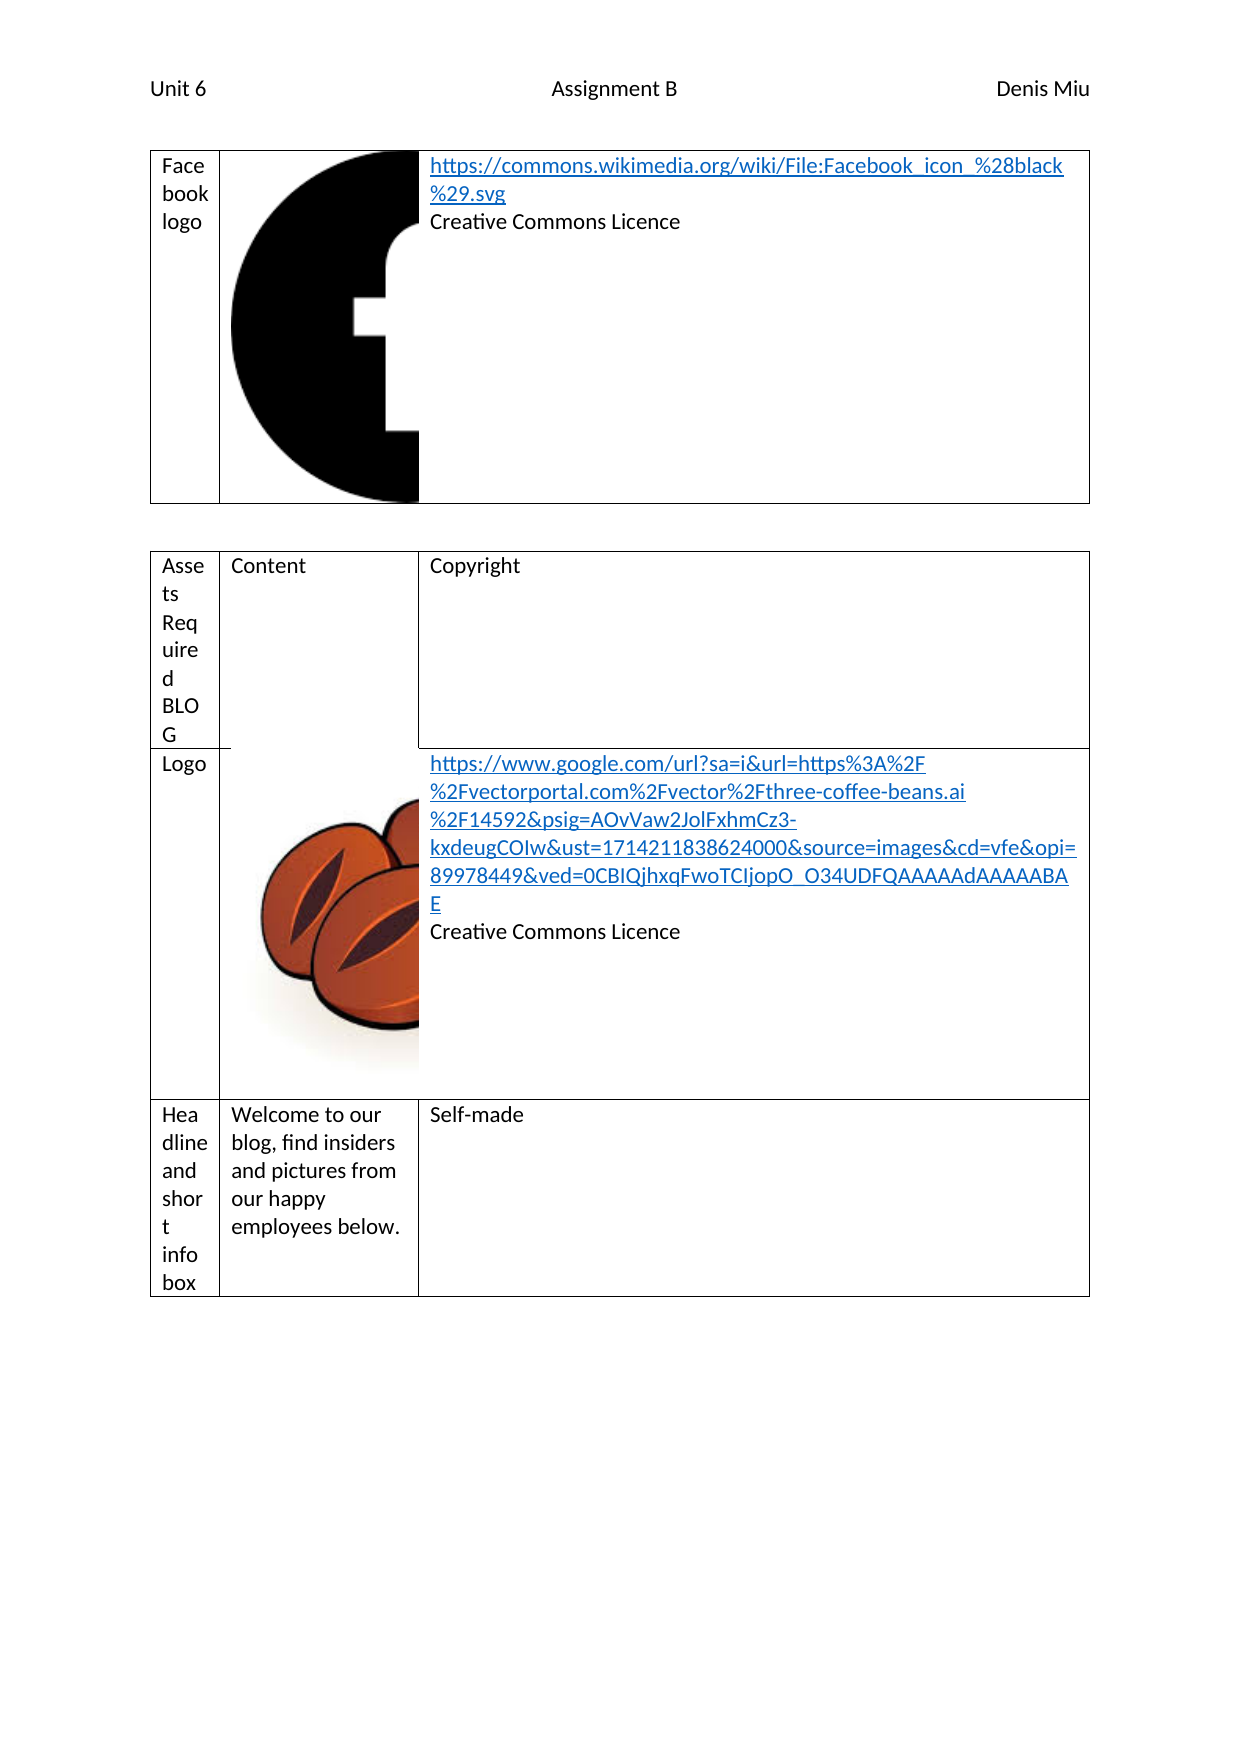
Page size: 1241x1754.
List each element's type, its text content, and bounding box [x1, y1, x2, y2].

table_cell https://commons.wikimedia.org/wiki/File:Facebook_icon_%28black%29.svg Creative Commons Licence [419, 151, 1089, 503]
table_cell https://www.google.com/url?sa=i&url=https%3A%2F%2Fvectorportal.com%2Fvector%2Fthree-coffee-beans.ai%2F14592&psig=AOvVaw2JolFxhmCz3-kxdeugCOIw&ust=1714211838624000&source=images&cd=vfe&opi=89978449&ved=0CBIQjhxqFwoTCIjopO_O34UDFQAAAAAdAAAAABAE Creative Commons Licence [419, 749, 1089, 1099]
table_cell [220, 151, 231, 503]
table_cell Facebook logo [151, 151, 219, 503]
table_cell Logo [151, 749, 219, 1099]
table_cell Self-made [419, 1100, 1089, 1296]
picture [231, 151, 419, 503]
table_cell [220, 749, 231, 1099]
table_cell Welcome to our blog, find insiders and pictures from our happy employees below. [220, 1100, 418, 1296]
table_cell Headline and short info box [151, 1100, 219, 1296]
table_header Content [220, 552, 418, 748]
table_header Assets Required BLOG [151, 552, 219, 748]
table_header Copyright [419, 552, 1089, 748]
picture [231, 748, 419, 1099]
